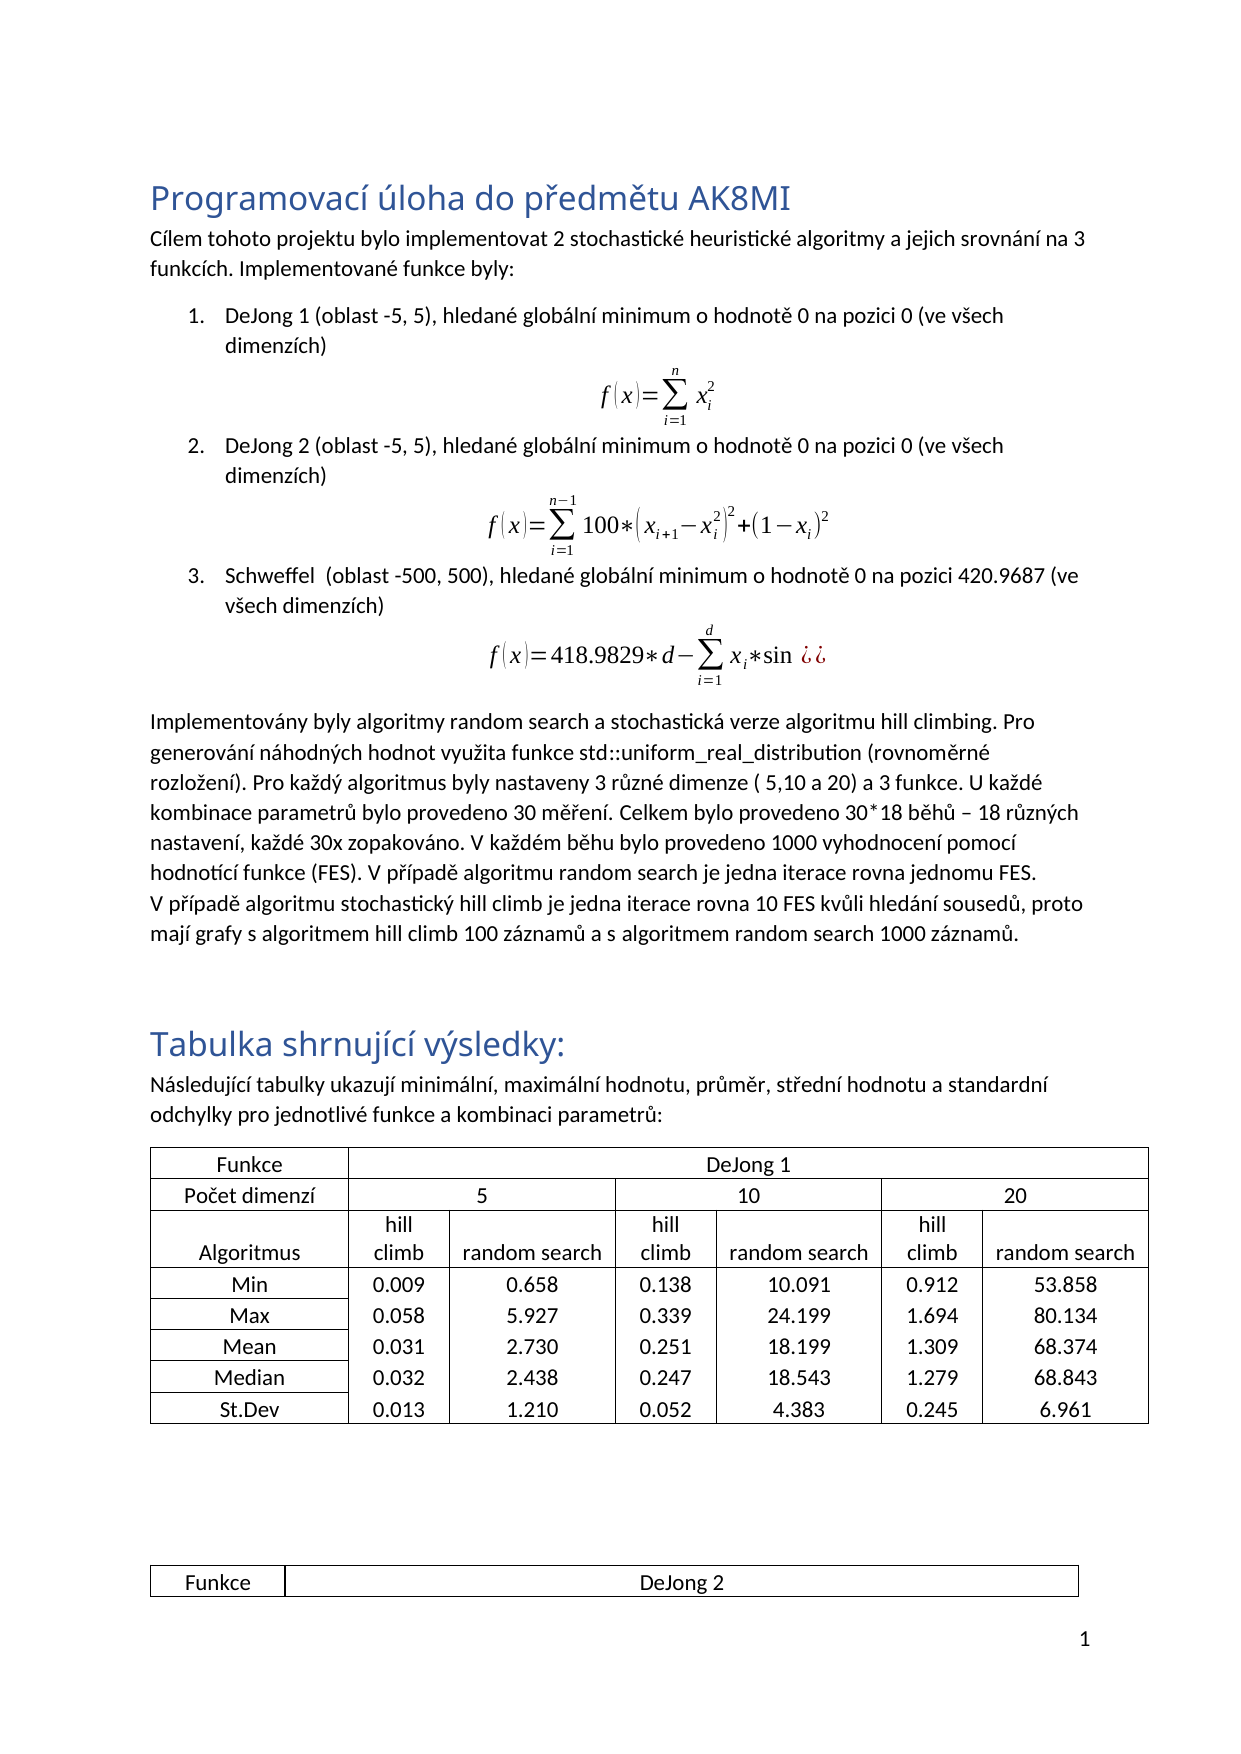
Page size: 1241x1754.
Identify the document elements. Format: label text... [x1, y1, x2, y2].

list Schweffel (oblast -500, 500), hledané globální minimum o hodnotě 0 na pozici 420.9687 (ve všech dimenzích) [187, 561, 1090, 619]
table_cell 5 [349, 1179, 615, 1209]
table_cell hill climb [882, 1211, 982, 1267]
text Implementovány byly algoritmy random search a stochastická verze algoritmu hill climbing. Pro generování náhodných hodnot využita funkce std::uniform_real_distribution (rovnoměrné rozložení). Pro každý algoritmus byly nastaveny 3 různé dimenze ( 5,10 a 20) a 3 funkce. U každé kombinace parametrů bylo provedeno 30 měření. Celkem bylo provedeno 30*18 běhů – 18 různých nastavení, každé 30x zopakováno. V každém běhu bylo provedeno 1000 vyhodnocení pomocí hodnotící funkce (FES). V případě algoritmu random search je jedna iterace rovna jednomu FES. V případě algoritmu stochastický hill climb je jedna iterace rovna 10 FES kvůli hledání sousedů, proto mají grafy s algoritmem hill climb 100 záznamů a s algoritmem random search 1000 záznamů. [150, 707, 1090, 947]
table_cell 0.052 [616, 1392, 716, 1423]
table_cell 2.730 [450, 1329, 615, 1360]
table_cell 20 [882, 1179, 1148, 1209]
list DeJong 1 (oblast -5, 5), hledané globální minimum o hodnotě 0 na pozici 0 (ve všech dimenzích) [187, 301, 1090, 359]
subtitle Tabulka shrnující výsledky: [150, 1021, 1090, 1066]
table_cell 53.858 [983, 1268, 1148, 1298]
table_cell 0.339 [616, 1298, 716, 1329]
table_cell 0.058 [349, 1298, 449, 1329]
table_header Funkce [151, 1148, 348, 1178]
table_cell 0.031 [349, 1329, 449, 1360]
table_cell 18.543 [717, 1360, 881, 1392]
table_cell 1.694 [882, 1298, 982, 1329]
table_header DeJong 1 [349, 1148, 1148, 1178]
text Následující tabulky ukazují minimální, maximální hodnotu, průměr, střední hodnotu a standardní odchylky pro jednotlivé funkce a kombinaci parametrů: [150, 1070, 1090, 1128]
list DeJong 2 (oblast -5, 5), hledané globální minimum o hodnotě 0 na pozici 0 (ve všech dimenzích) [187, 431, 1090, 489]
table_cell 0.013 [349, 1392, 449, 1423]
table_cell 0.247 [616, 1360, 716, 1392]
table_cell 6.961 [983, 1392, 1148, 1423]
subtitle Programovací úloha do předmětu AK8MI [150, 175, 1090, 220]
table_cell 0.658 [450, 1268, 615, 1298]
table_cell 24.199 [717, 1298, 881, 1329]
table_cell Median [151, 1361, 348, 1392]
table_cell hill climb [616, 1211, 716, 1267]
table_cell 1.279 [882, 1360, 982, 1392]
table_cell St.Dev [151, 1393, 348, 1423]
table_cell 5.927 [450, 1298, 615, 1329]
table_cell 1.210 [450, 1392, 615, 1423]
table_cell 80.134 [983, 1298, 1148, 1329]
table_cell 10.091 [717, 1268, 881, 1298]
text Cílem tohoto projektu bylo implementovat 2 stochastické heuristické algoritmy a jejich srovnání na 3 funkcích. Implementované funkce byly: [150, 224, 1090, 282]
table_cell 0.138 [616, 1268, 716, 1298]
table_cell 18.199 [717, 1329, 881, 1360]
table_cell Min [151, 1268, 348, 1298]
table_cell 0.009 [349, 1268, 449, 1298]
table_cell 68.374 [983, 1329, 1148, 1360]
table_cell 1.309 [882, 1329, 982, 1360]
table_cell random search [983, 1211, 1148, 1267]
table_header DeJong 2 [286, 1566, 1078, 1596]
table_cell Max [151, 1299, 348, 1329]
table_cell 0.912 [882, 1268, 982, 1298]
table_cell Počet dimenzí [151, 1179, 348, 1209]
table_cell 10 [616, 1179, 881, 1209]
table_cell random search [717, 1211, 881, 1267]
table_cell Algoritmus [151, 1211, 348, 1267]
table_header Funkce [151, 1566, 284, 1596]
table_cell 2.438 [450, 1360, 615, 1392]
table_cell 0.032 [349, 1360, 449, 1392]
table_cell Mean [151, 1330, 348, 1360]
table_cell 4.383 [717, 1392, 881, 1423]
table_cell random search [450, 1211, 615, 1267]
table_cell hill climb [349, 1211, 449, 1267]
table_cell 68.843 [983, 1360, 1148, 1392]
table_cell 0.251 [616, 1329, 716, 1360]
table_cell 0.245 [882, 1392, 982, 1423]
